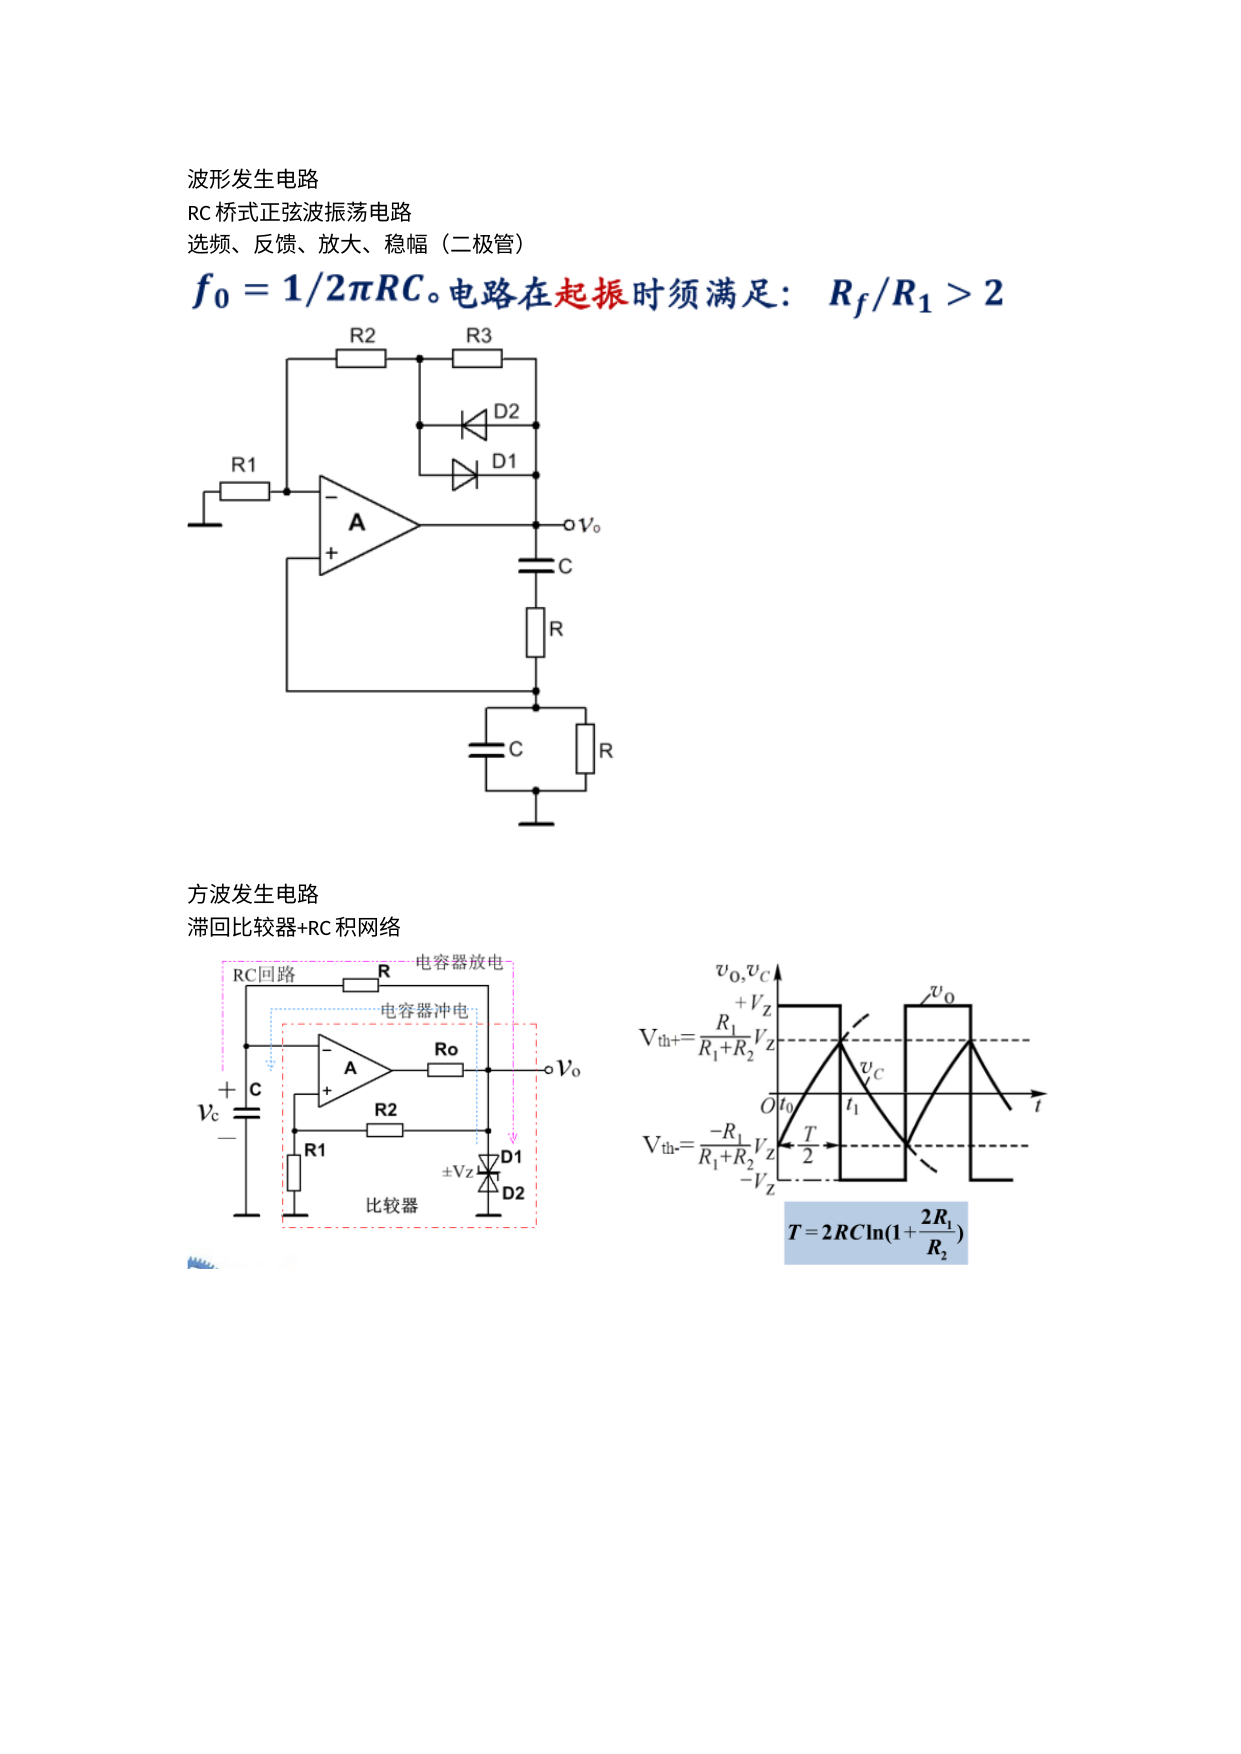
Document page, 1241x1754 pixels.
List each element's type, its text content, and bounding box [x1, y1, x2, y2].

text 方波发生电路 [187, 877, 1053, 909]
picture [187, 942, 1053, 1269]
picture [449, 263, 1016, 321]
text 选频、反馈、放大、稳幅（二极管） [187, 227, 1053, 259]
text RC桥式正弦波振荡电路 [187, 194, 1053, 227]
picture [187, 324, 629, 832]
text 波形发生电路 [187, 162, 1053, 194]
text 滞回比较器+RC积网络 [187, 909, 1053, 942]
picture [187, 259, 445, 321]
